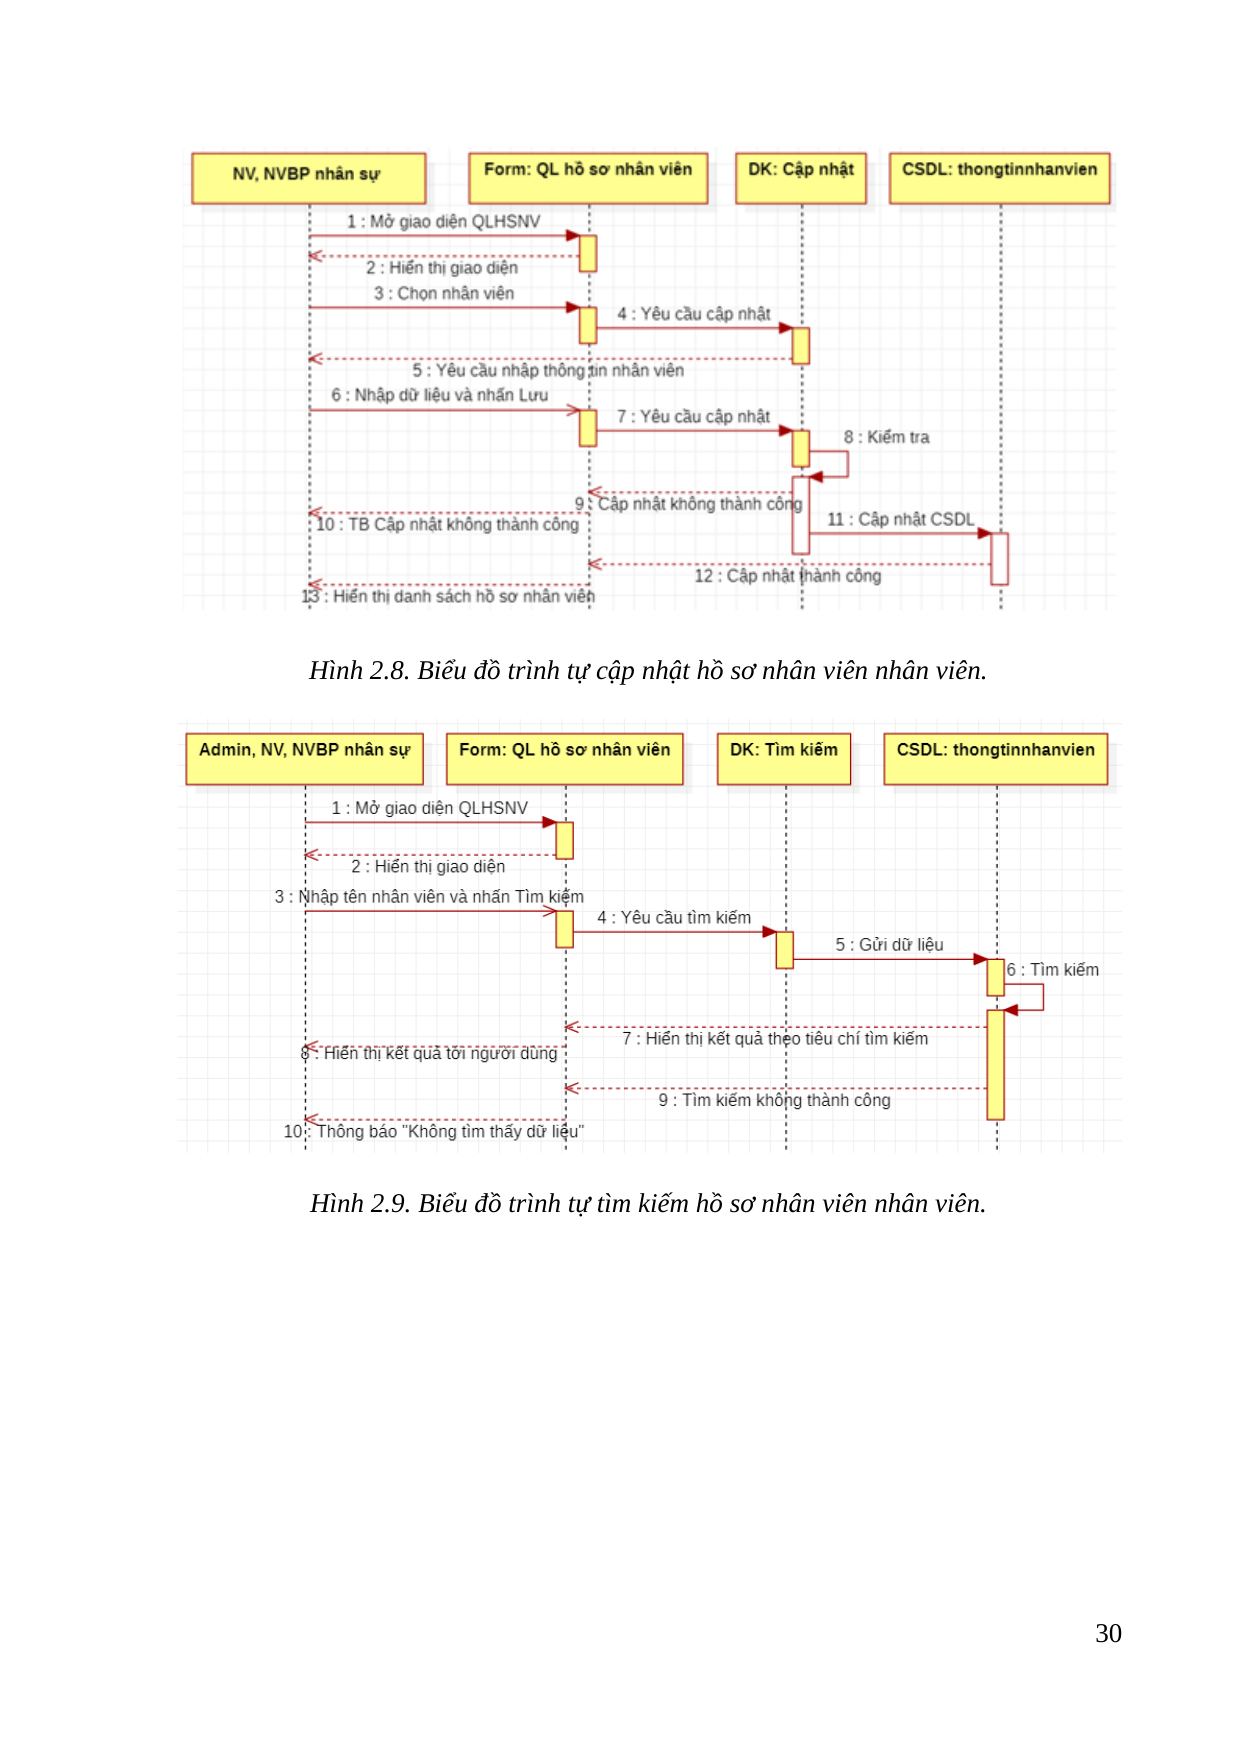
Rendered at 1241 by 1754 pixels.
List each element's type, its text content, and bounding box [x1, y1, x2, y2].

text Hình 2.9. Biểu đồ trình tự tìm kiếm hồ sơ nhân viên nhân viên. [177, 1187, 1122, 1218]
text Hình 2.8. Biểu đồ trình tự cập nhật hồ sơ nhân viên nhân viên. [177, 654, 1122, 685]
picture [177, 719, 1123, 1153]
picture [182, 147, 1117, 620]
